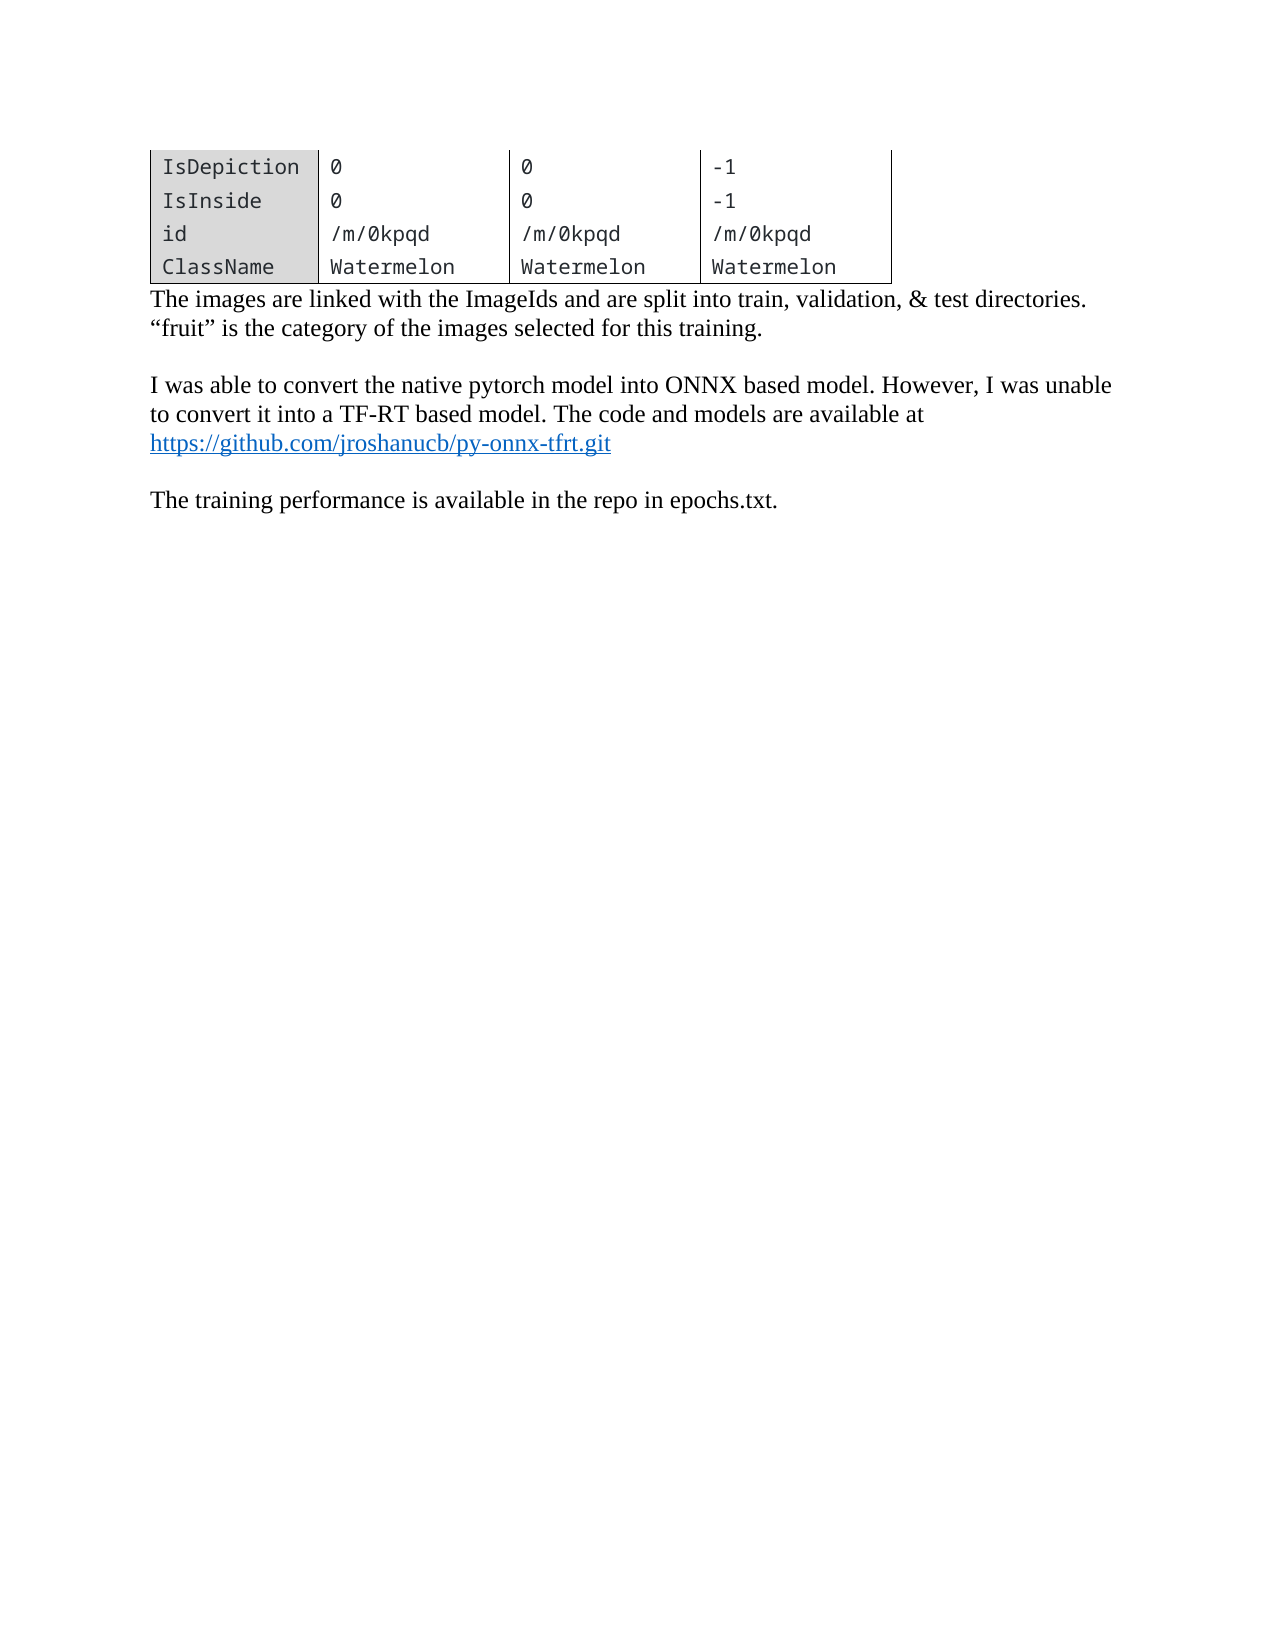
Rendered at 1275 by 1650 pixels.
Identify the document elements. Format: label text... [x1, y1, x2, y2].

table_cell /m/0kpqd [701, 217, 891, 250]
table_cell 0 [510, 150, 700, 183]
text The training performance is available in the repo in epochs.txt. [150, 486, 1125, 514]
table_cell IsInside [151, 183, 318, 217]
text The images are linked with the ImageIds and are split into train, validation, & test directories. “fruit” is the category of the images selected for this training. [150, 284, 1125, 342]
table_cell id [151, 217, 318, 250]
text I was able to convert the native pytorch model into ONNX based model. However, I was unable to convert it into a TF-RT based model. The code and models are available at https://github.com/jroshanucb/py-onnx-tfrt.git [150, 371, 1125, 457]
table_cell /m/0kpqd [510, 217, 700, 250]
table_cell -1 [701, 150, 891, 183]
table_cell 0 [510, 183, 700, 217]
table_cell 0 [319, 183, 509, 217]
table_cell Watermelon [319, 250, 509, 283]
table_cell -1 [701, 183, 891, 217]
table_cell Watermelon [510, 250, 700, 283]
table_cell Watermelon [701, 250, 891, 283]
table_cell 0 [319, 150, 509, 183]
table_cell ClassName [151, 250, 318, 283]
table_cell IsDepiction [151, 150, 318, 183]
table_cell /m/0kpqd [319, 217, 509, 250]
